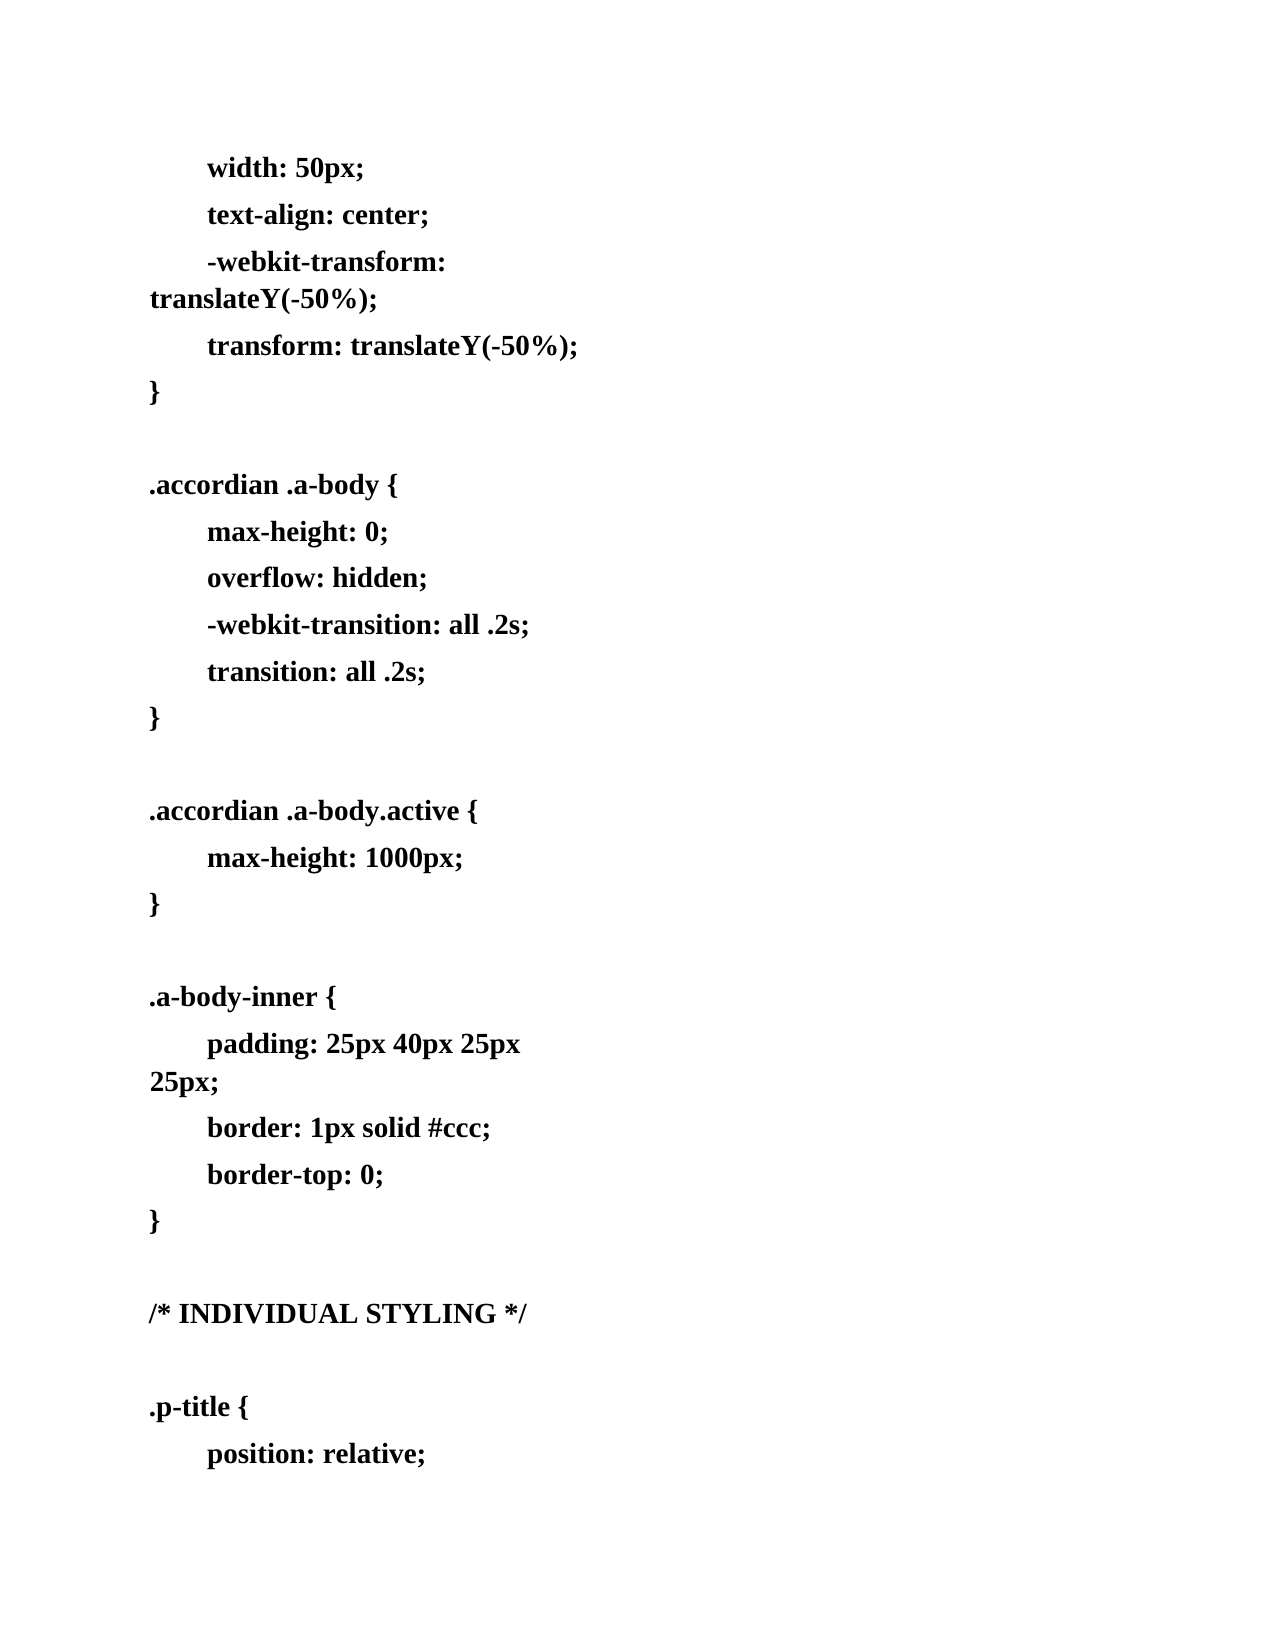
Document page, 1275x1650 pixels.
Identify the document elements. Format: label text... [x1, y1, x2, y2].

text max-height: 1000px; [148, 840, 581, 873]
text border: 1px solid #ccc; [148, 1110, 581, 1144]
text } [148, 1203, 581, 1237]
text -webkit-transition: all .2s; [148, 607, 581, 641]
text -webkit-transform: translateY(-50%); [148, 244, 581, 315]
text transition: all .2s; [148, 654, 581, 687]
text } [148, 700, 581, 734]
text width: 50px; [148, 151, 581, 184]
text padding: 25px 40px 25px 25px; [148, 1026, 581, 1097]
text transform: translateY(-50%); [148, 328, 581, 361]
text .a-body-inner { [148, 979, 581, 1013]
text overflow: hidden; [148, 561, 581, 594]
text position: relative; [148, 1436, 581, 1470]
text } [148, 374, 581, 408]
text max-height: 0; [148, 514, 581, 547]
text } [148, 886, 581, 920]
text .p-title { [148, 1389, 581, 1423]
text border-top: 0; [148, 1157, 581, 1190]
text .accordian .a-body.active { [148, 793, 581, 827]
text /* INDIVIDUAL STYLING */ [148, 1296, 581, 1330]
text .accordian .a-body { [148, 467, 581, 501]
text text-align: center; [148, 197, 581, 231]
